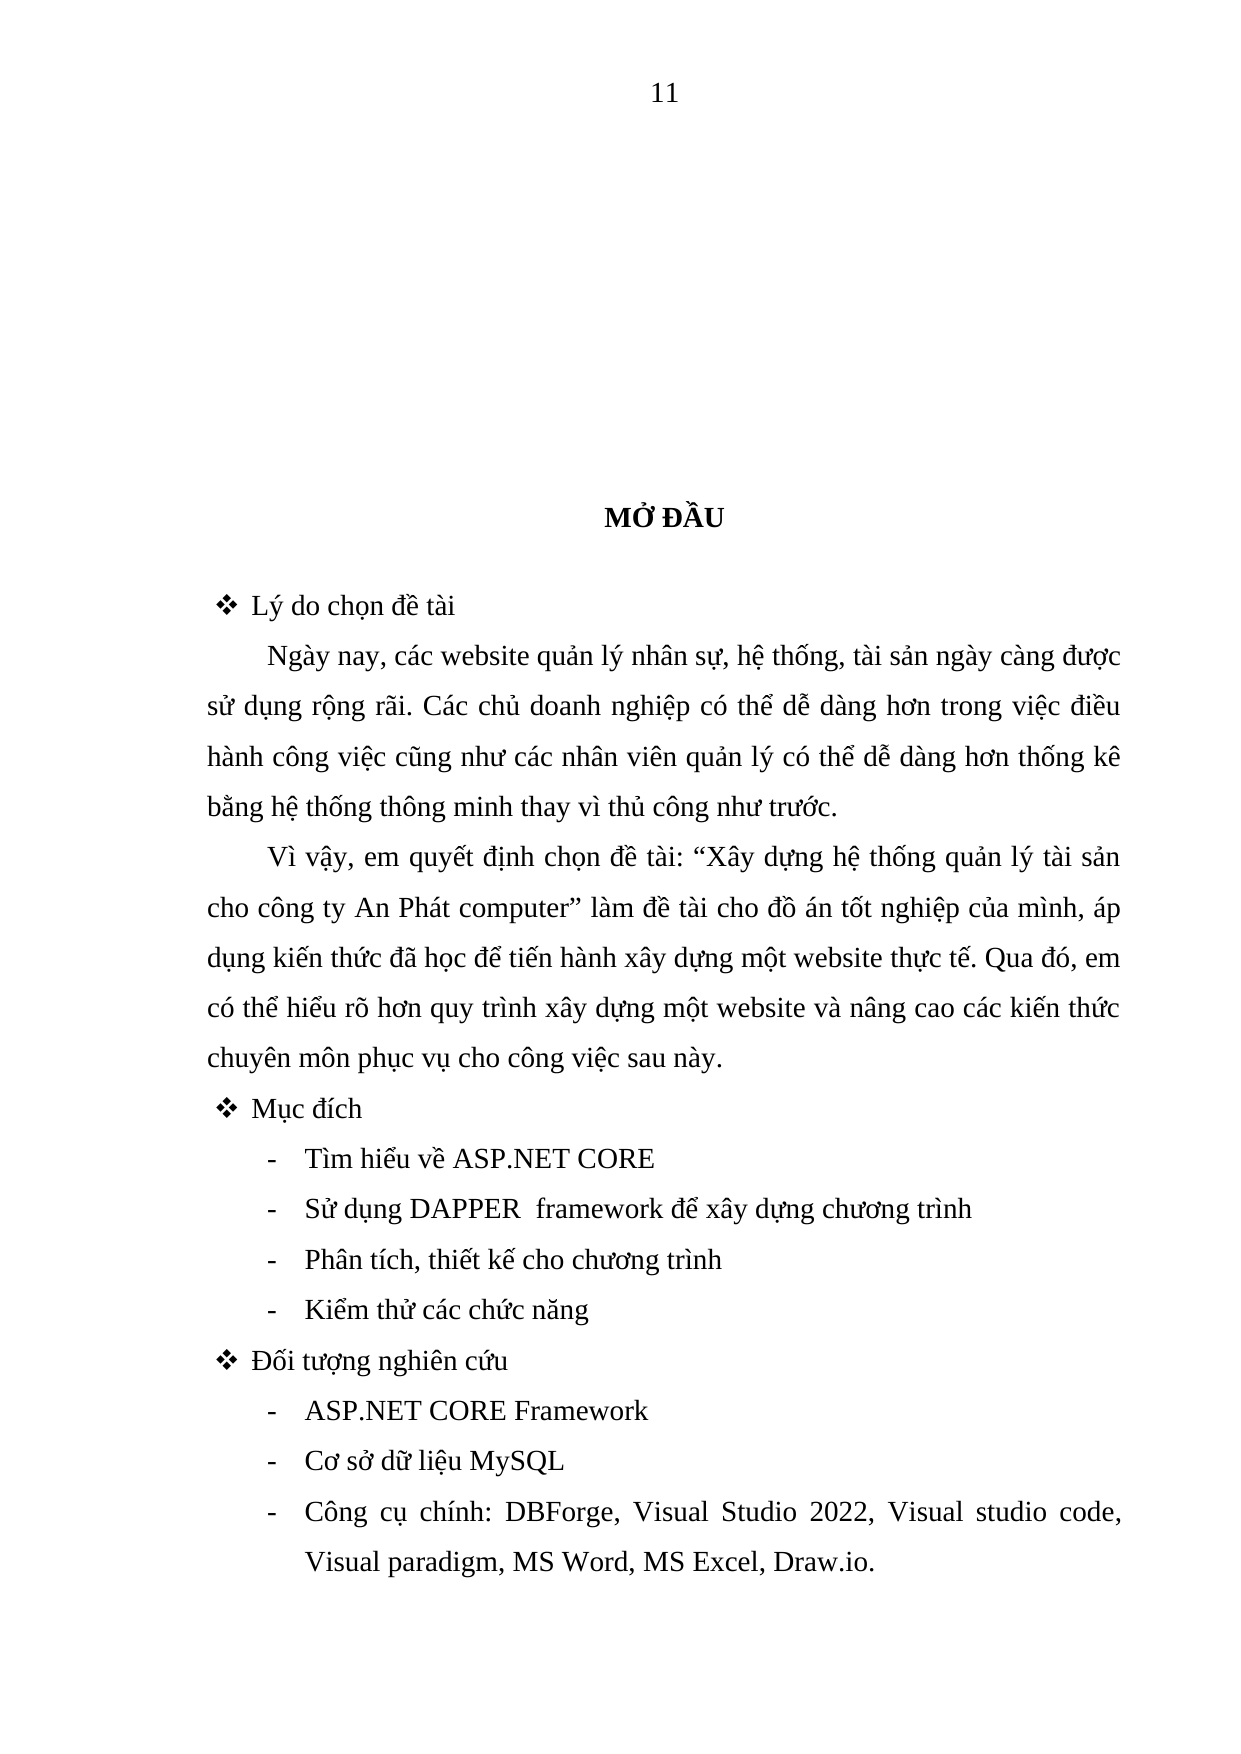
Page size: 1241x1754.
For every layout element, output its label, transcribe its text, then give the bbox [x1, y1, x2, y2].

list Lý do chọn đề tài [214, 588, 1122, 621]
list Phân tích, thiết kế cho chương trình [267, 1242, 1122, 1276]
list Đối tượng nghiên cứu [214, 1343, 1122, 1376]
text Ngày nay, các website quản lý nhân sự, hệ thống, tài sản ngày càng được sử dụng rộng rãi. Các chủ doanh nghiệp có thể dễ dàng hơn trong việc điều hành công việc cũng như các nhân viên quản lý có thể dễ dàng hơn thống kê bằng hệ thống thông minh thay vì thủ công như trước. [207, 638, 1122, 823]
list ASP.NET CORE Framework [267, 1393, 1122, 1427]
list Kiểm thử các chức năng [267, 1292, 1122, 1326]
text Vì vậy, em quyết định chọn đề tài: “Xây dựng hệ thống quản lý tài sản cho công ty An Phát computer” làm đề tài cho đồ án tốt nghiệp của mình, áp dụng kiến thức đã học để tiến hành xây dựng một website thực tế. Qua đó, em có thể hiểu rõ hơn quy trình xây dựng một website và nâng cao các kiến thức chuyên môn phục vụ cho công việc sau này. [207, 839, 1122, 1074]
subtitle MỞ ĐẦU [207, 500, 1122, 533]
list Mục đích [214, 1091, 1122, 1124]
list Cơ sở dữ liệu MySQL [267, 1443, 1122, 1477]
list Sử dụng DAPPER framework để xây dựng chương trình [267, 1192, 1122, 1225]
list Tìm hiểu về ASP.NET CORE [267, 1141, 1122, 1175]
list Công cụ chính: DBForge, Visual Studio 2022, Visual studio code, Visual paradigm, MS Word, MS Excel, Draw.io. [267, 1494, 1122, 1577]
